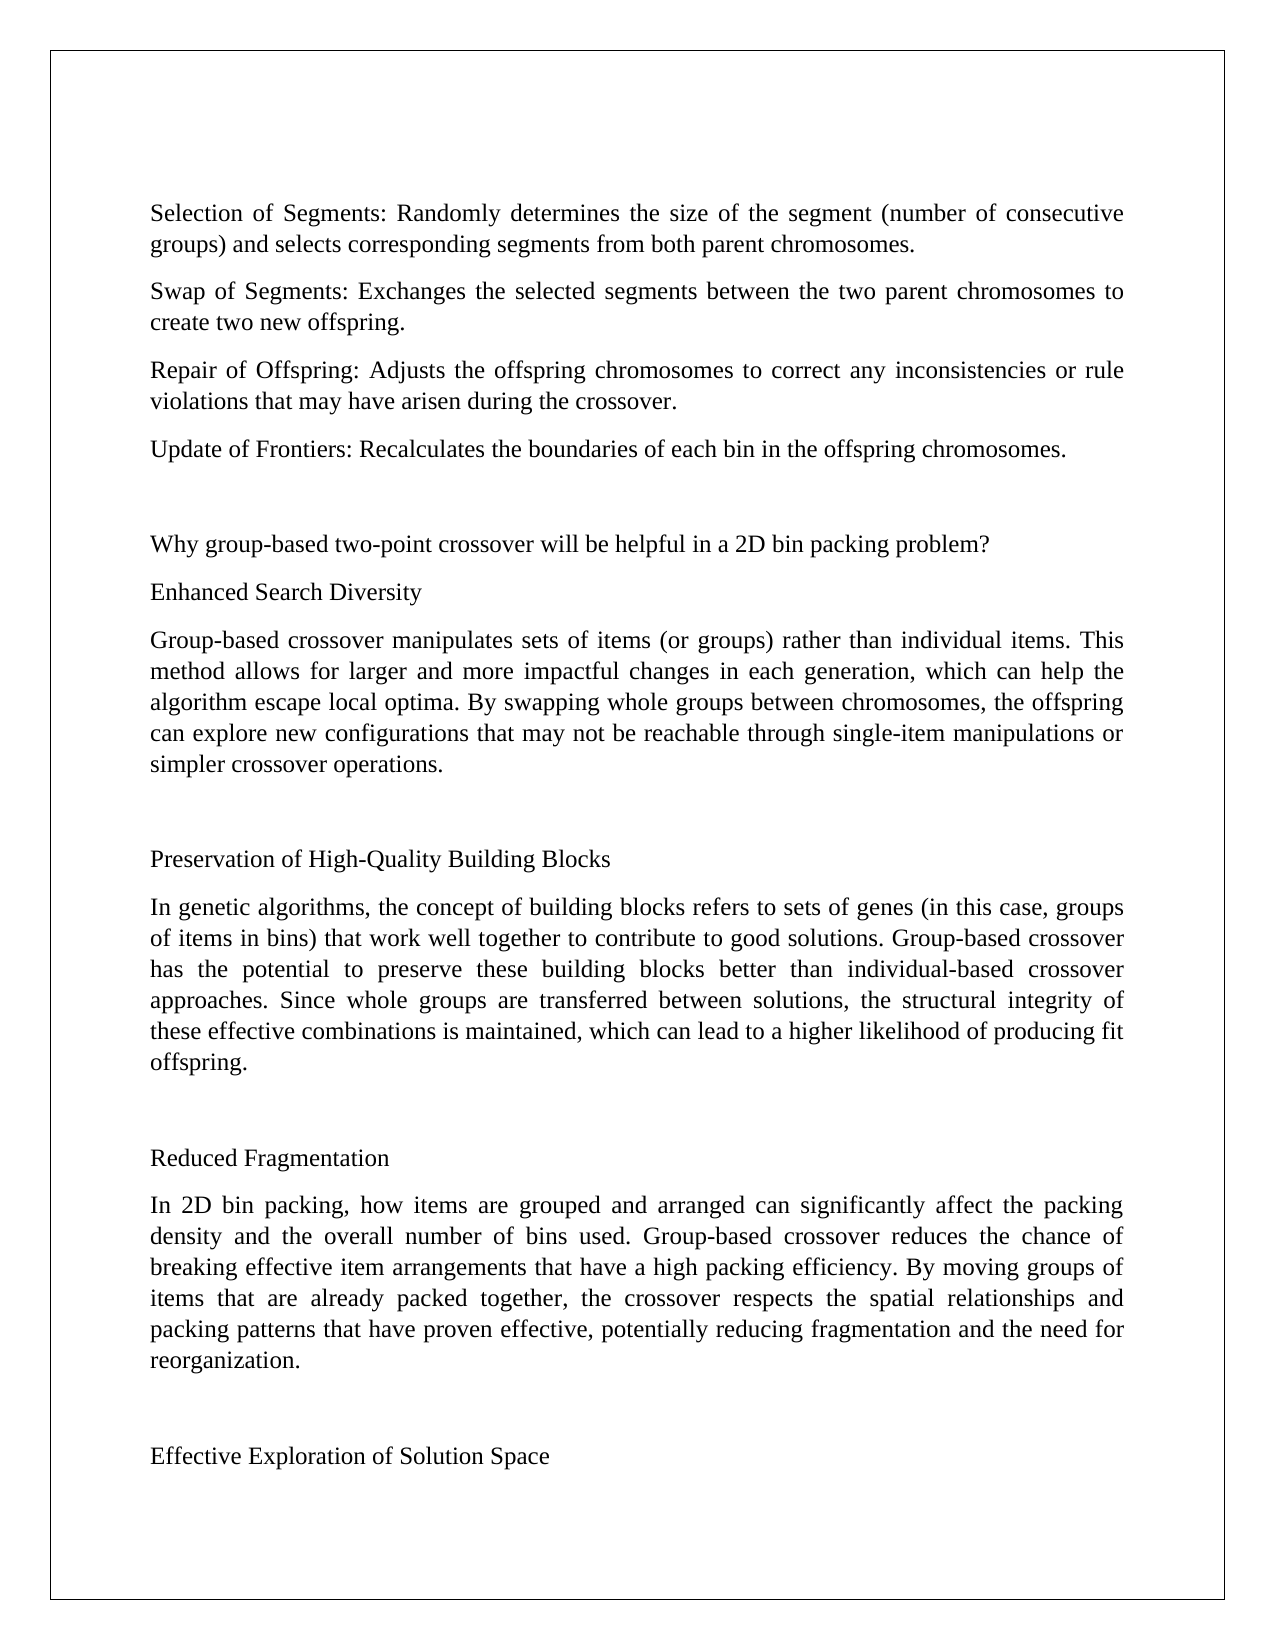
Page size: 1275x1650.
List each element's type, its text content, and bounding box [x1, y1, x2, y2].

text Enhanced Search Diversity [150, 577, 1125, 606]
text Reduced Fragmentation [150, 1143, 1125, 1171]
text Swap of Segments: Exchanges the selected segments between the two parent chromosomes to create two new offspring. [150, 276, 1125, 336]
text Why group-based two-point crossover will be helpful in a 2D bin packing problem? [150, 529, 1125, 558]
text Effective Exploration of Solution Space [150, 1441, 1125, 1470]
text Update of Frontiers: Recalculates the boundaries of each bin in the offspring chromosomes. [150, 434, 1125, 463]
text In genetic algorithms, the concept of building blocks refers to sets of genes (in this case, groups of items in bins) that work well together to contribute to good solutions. Group-based crossover has the potential to preserve these building blocks better than individual-based crossover approaches. Since whole groups are transferred between solutions, the structural integrity of these effective combinations is maintained, which can lead to a higher likelihood of producing fit offspring. [150, 892, 1125, 1076]
text In 2D bin packing, how items are grouped and arranged can significantly affect the packing density and the overall number of bins used. Group-based crossover reduces the chance of breaking effective item arrangements that have a high packing efficiency. By moving groups of items that are already packed together, the crossover respects the spatial relationships and packing patterns that have proven effective, potentially reducing fragmentation and the need for reorganization. [150, 1190, 1125, 1374]
text Repair of Offspring: Adjusts the offspring chromosomes to correct any inconsistencies or rule violations that may have arisen during the crossover. [150, 355, 1125, 415]
text Preservation of High-Quality Building Blocks [150, 844, 1125, 873]
text Group-based crossover manipulates sets of items (or groups) rather than individual items. This method allows for larger and more impactful changes in each generation, which can help the algorithm escape local optima. By swapping whole groups between chromosomes, the offspring can explore new configurations that may not be reachable through single-item manipulations or simpler crossover operations. [150, 625, 1125, 778]
text Selection of Segments: Randomly determines the size of the segment (number of consecutive groups) and selects corresponding segments from both parent chromosomes. [150, 198, 1125, 257]
